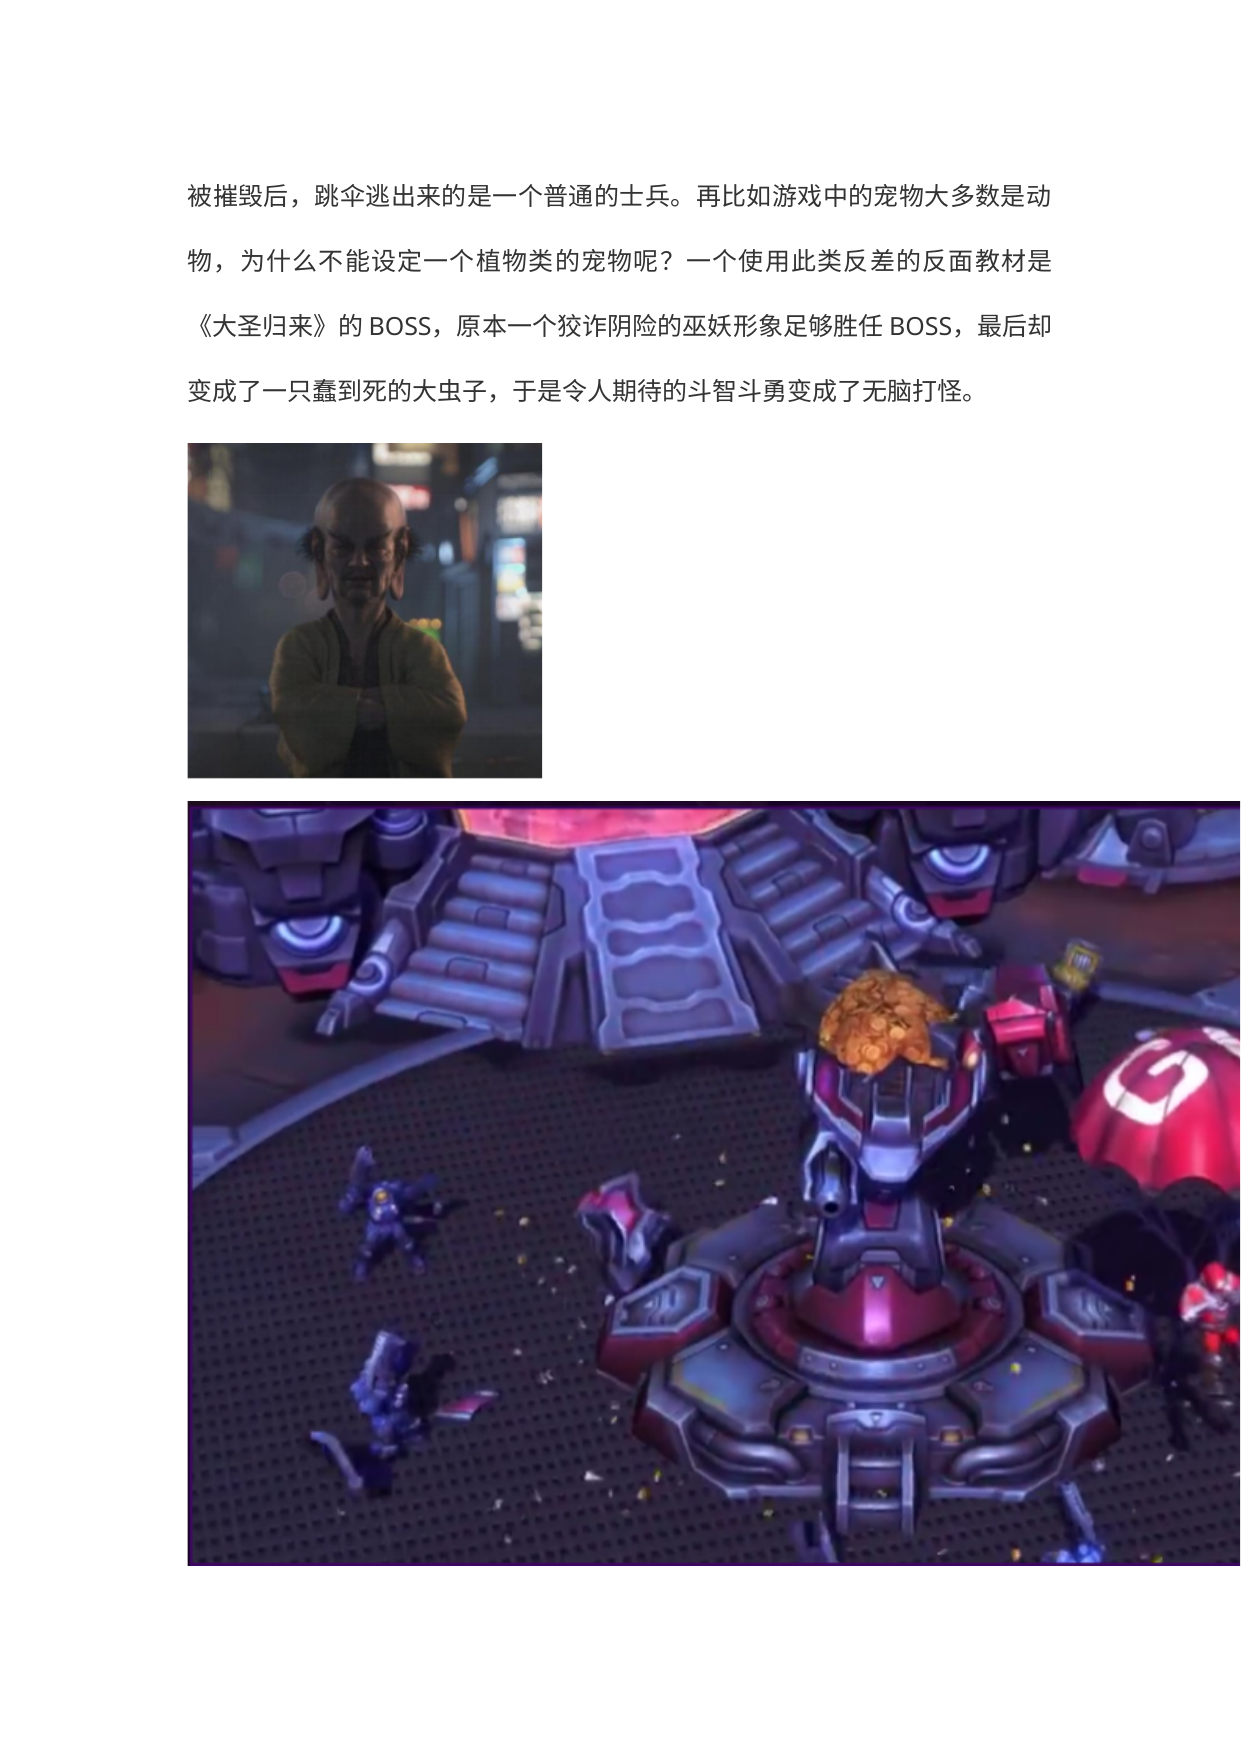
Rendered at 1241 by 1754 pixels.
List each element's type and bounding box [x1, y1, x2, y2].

text [187, 162, 1053, 422]
picture [187, 801, 1241, 1566]
picture [187, 443, 543, 780]
